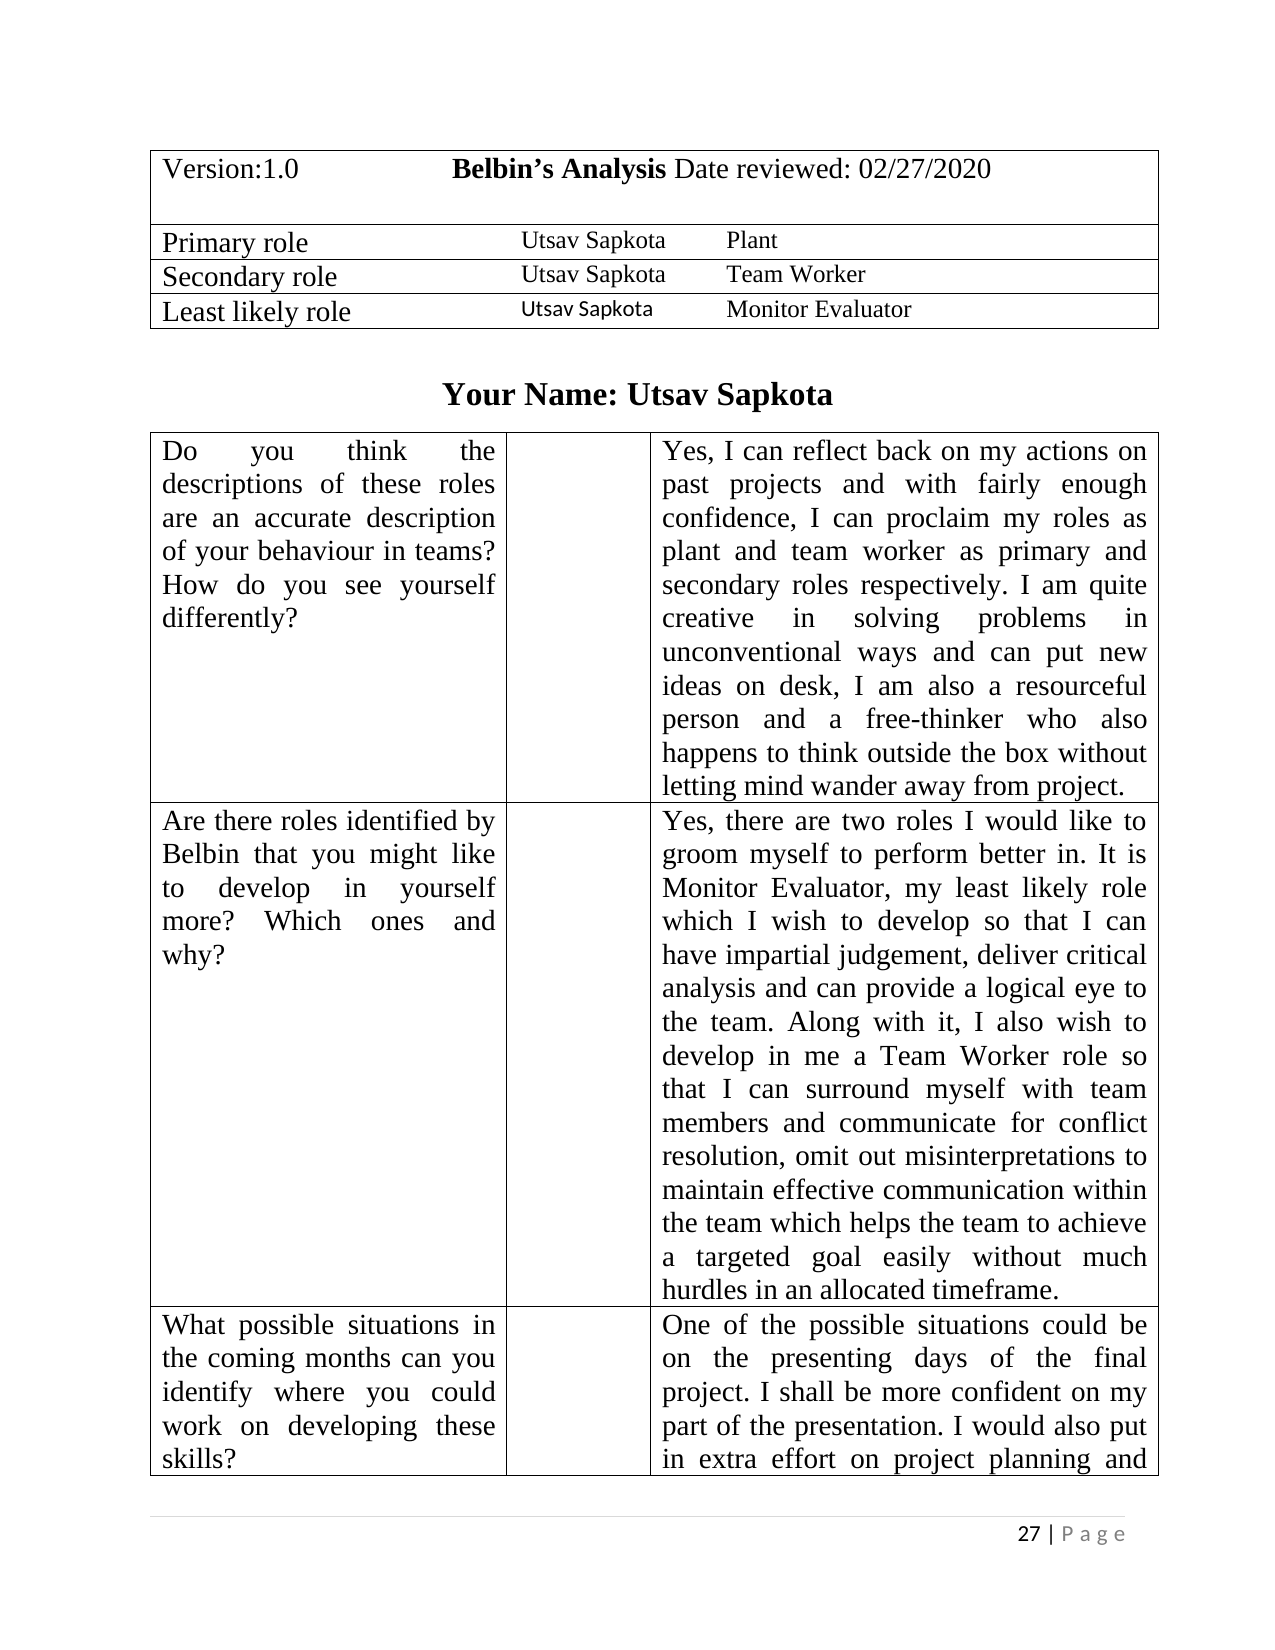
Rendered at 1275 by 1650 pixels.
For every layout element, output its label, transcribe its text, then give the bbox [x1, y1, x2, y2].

table_cell Utsav Sapkota [510, 294, 715, 328]
table_cell Team Worker [715, 260, 1158, 293]
table_cell Utsav Sapkota [510, 225, 715, 258]
table_cell Utsav Sapkota [510, 260, 715, 293]
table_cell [651, 1307, 1158, 1475]
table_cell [151, 1307, 506, 1475]
table_cell [507, 1307, 650, 1475]
table_cell [507, 803, 650, 1306]
text Your Name: Utsav Sapkota [150, 374, 1125, 412]
table_header [507, 433, 650, 802]
table_cell Least likely role [151, 294, 509, 328]
table_cell Secondary role [151, 260, 509, 293]
table_cell Primary role [151, 225, 509, 258]
table_header Yes, I can reflect back on my actions on past projects and with fairly enough confidence, I can proclaim my roles as plant and team worker as primary and secondary roles respectively. I am quite creative in solving problems in unconventional ways and can put new ideas on desk, I am also a resourceful person and a free-thinker who also happens to think outside the box without letting mind wander away from project. [651, 433, 1158, 802]
table_cell Monitor Evaluator [715, 294, 1158, 328]
table_cell Plant [715, 225, 1158, 258]
table_header Version:1.0 Belbin’s Analysis Date reviewed: 02/27/2020 [151, 151, 1158, 224]
table_cell Yes, there are two roles I would like to groom myself to perform better in. It is Monitor Evaluator, my least likely role which I wish to develop so that I can have impartial judgement, deliver critical analysis and can provide a logical eye to the team. Along with it, I also wish to develop in me a Team Worker role so that I can surround myself with team members and communicate for conflict resolution, omit out misinterpretations to maintain effective communication within the team which helps the team to achieve a targeted goal easily without much hurdles in an allocated timeframe. [651, 803, 1158, 1306]
table_cell Are there roles identified by Belbin that you might like to develop in yourself more? Which ones and why? [151, 803, 506, 1306]
table_header Do you think the descriptions of these roles are an accurate description of your behaviour in teams? How do you see yourself differently? [151, 433, 506, 802]
